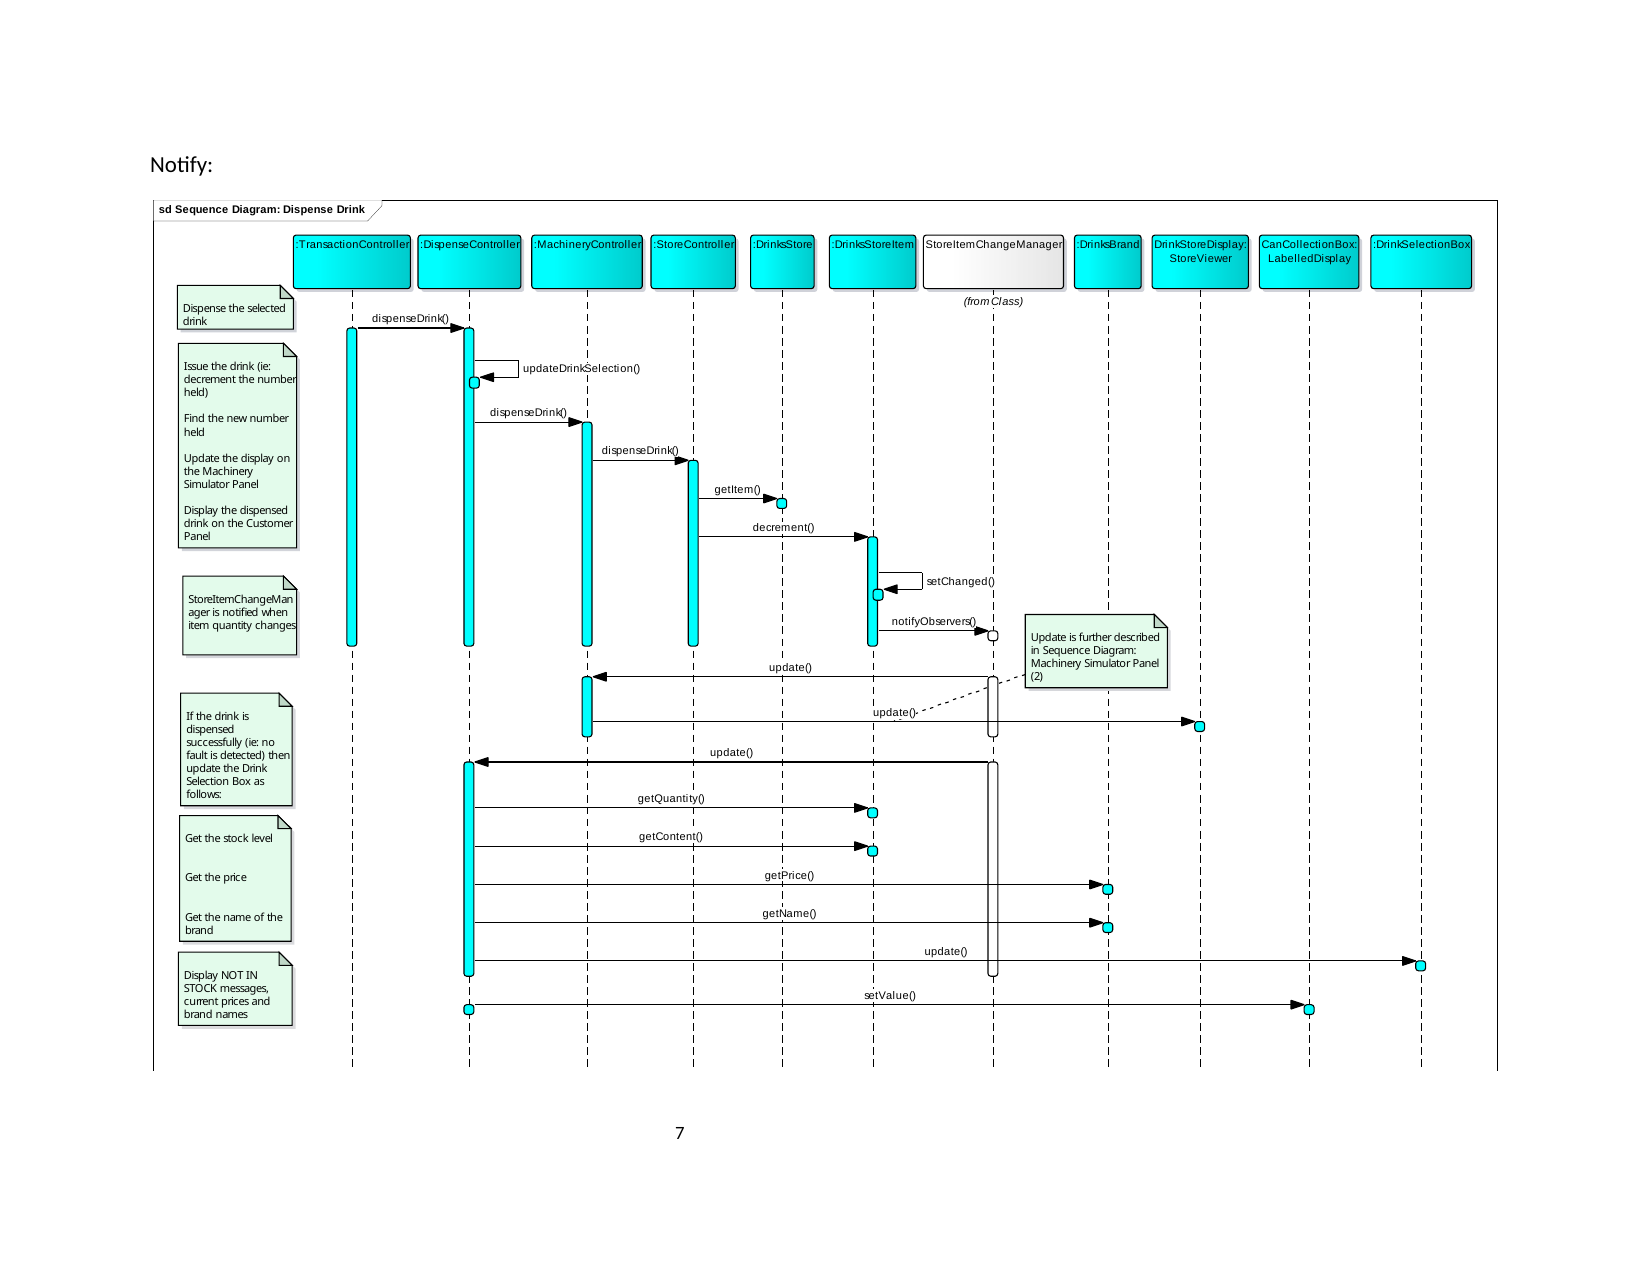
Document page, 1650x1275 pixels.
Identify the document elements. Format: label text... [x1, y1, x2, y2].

text Notify: [150, 150, 1500, 178]
